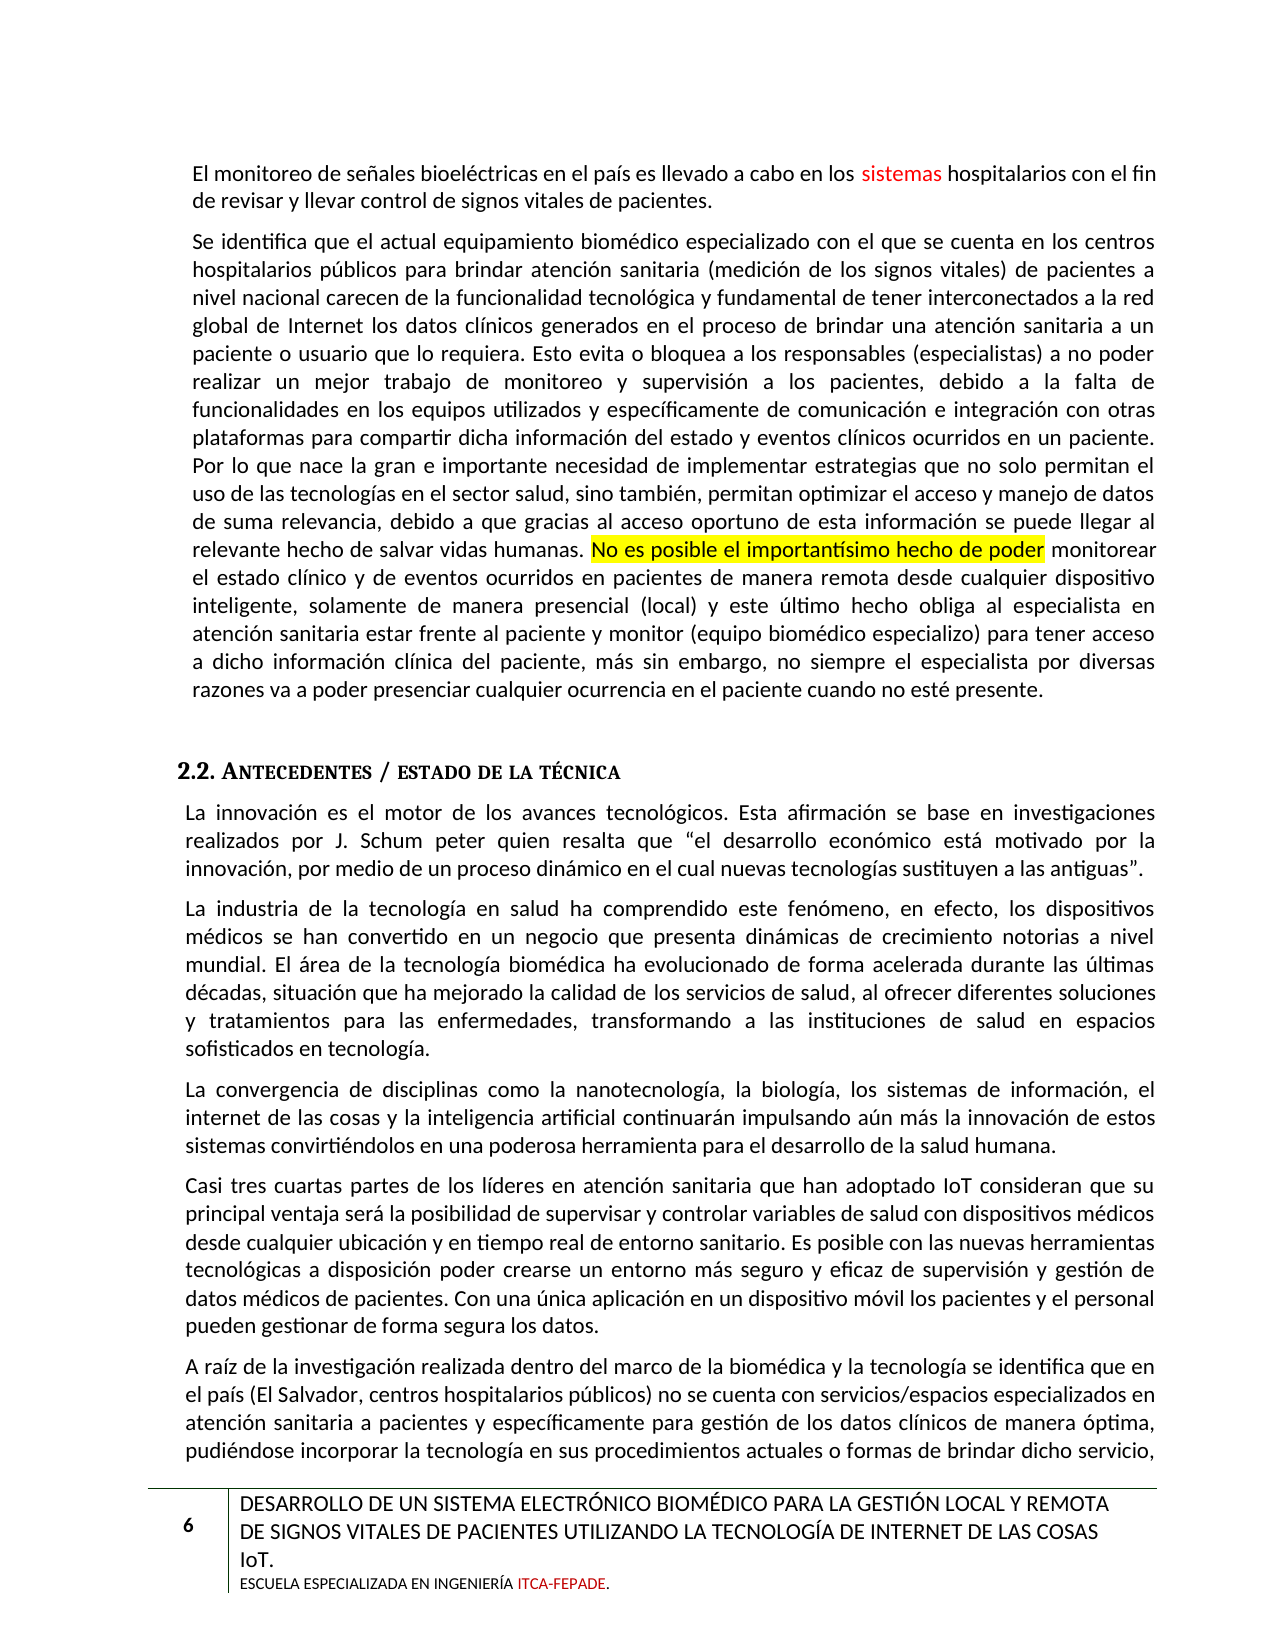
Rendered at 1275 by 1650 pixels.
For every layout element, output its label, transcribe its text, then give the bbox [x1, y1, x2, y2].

text La innovación es el motor de los avances tecnológicos. Esta afirmación se base en investigaciones realizados por J. Schum peter quien resalta que “el desarrollo económico está motivado por la innovación, por medio de un proceso dinámico en el cual nuevas tecnologías sustituyen a las antiguas”. [185, 798, 1157, 882]
text Casi tres cuartas partes de los líderes en atención sanitaria que han adoptado IoT consideran que su principal ventaja será la posibilidad de supervisar y controlar variables de salud con dispositivos médicos desde cualquier ubicación y en tiempo real de entorno sanitario. Es posible con las nuevas herramientas tecnológicas a disposición poder crearse un entorno más seguro y eficaz de supervisión y gestión de datos médicos de pacientes. Con una única aplicación en un dispositivo móvil los pacientes y el personal pueden gestionar de forma segura los datos. [185, 1172, 1157, 1340]
subtitle Antecedentes / estado de la técnica [177, 757, 1157, 785]
text La convergencia de disciplinas como la nanotecnología, la biología, los sistemas de información, el internet de las cosas y la inteligencia artificial continuarán impulsando aún más la innovación de estos sistemas convirtiéndolos en una poderosa herramienta para el desarrollo de la salud humana. [185, 1075, 1157, 1159]
text La industria de la tecnología en salud ha comprendido este fenómeno, en efecto, los dispositivos médicos se han convertido en un negocio que presenta dinámicas de crecimiento notorias a nivel mundial. El área de la tecnología biomédica ha evolucionado de forma acelerada durante las últimas décadas, situación que ha mejorado la calidad de los servicios de salud, al ofrecer diferentes soluciones y tratamientos para las enfermedades, transformando a las instituciones de salud en espacios sofisticados en tecnología. [185, 894, 1157, 1062]
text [185, 1352, 1157, 1464]
text Se identifica que el actual equipamiento biomédico especializado con el que se cuenta en los centros hospitalarios públicos para brindar atención sanitaria (medición de los signos vitales) de pacientes a nivel nacional carecen de la funcionalidad tecnológica y fundamental de tener interconectados a la red global de Internet los datos clínicos generados en el proceso de brindar una atención sanitaria a un paciente o usuario que lo requiera. Esto evita o bloquea a los responsables (especialistas) a no poder realizar un mejor trabajo de monitoreo y supervisión a los pacientes, debido a la falta de funcionalidades en los equipos utilizados y específicamente de comunicación e integración con otras plataformas para compartir dicha información del estado y eventos clínicos ocurridos en un paciente. Por lo que nace la gran e importante necesidad de implementar estrategias que no solo permitan el uso de las tecnologías en el sector salud, sino también, permitan optimizar el acceso y manejo de datos de suma relevancia, debido a que gracias al acceso oportuno de esta información se puede llegar al relevante hecho de salvar vidas humanas. No es posible el importantísimo hecho de poder monitorear el estado clínico y de eventos ocurridos en pacientes de manera remota desde cualquier dispositivo inteligente, solamente de manera presencial (local) y este último hecho obliga al especialista en atención sanitaria estar frente al paciente y monitor (equipo biomédico especializo) para tener acceso a dicho información clínica del paciente, más sin embargo, no siempre el especialista por diversas razones va a poder presenciar cualquier ocurrencia en el paciente cuando no esté presente. [192, 227, 1157, 703]
text El monitoreo de señales bioeléctricas en el país es llevado a cabo en los sistemas hospitalarios con el fin de revisar y llevar control de signos vitales de pacientes. [192, 159, 1157, 215]
